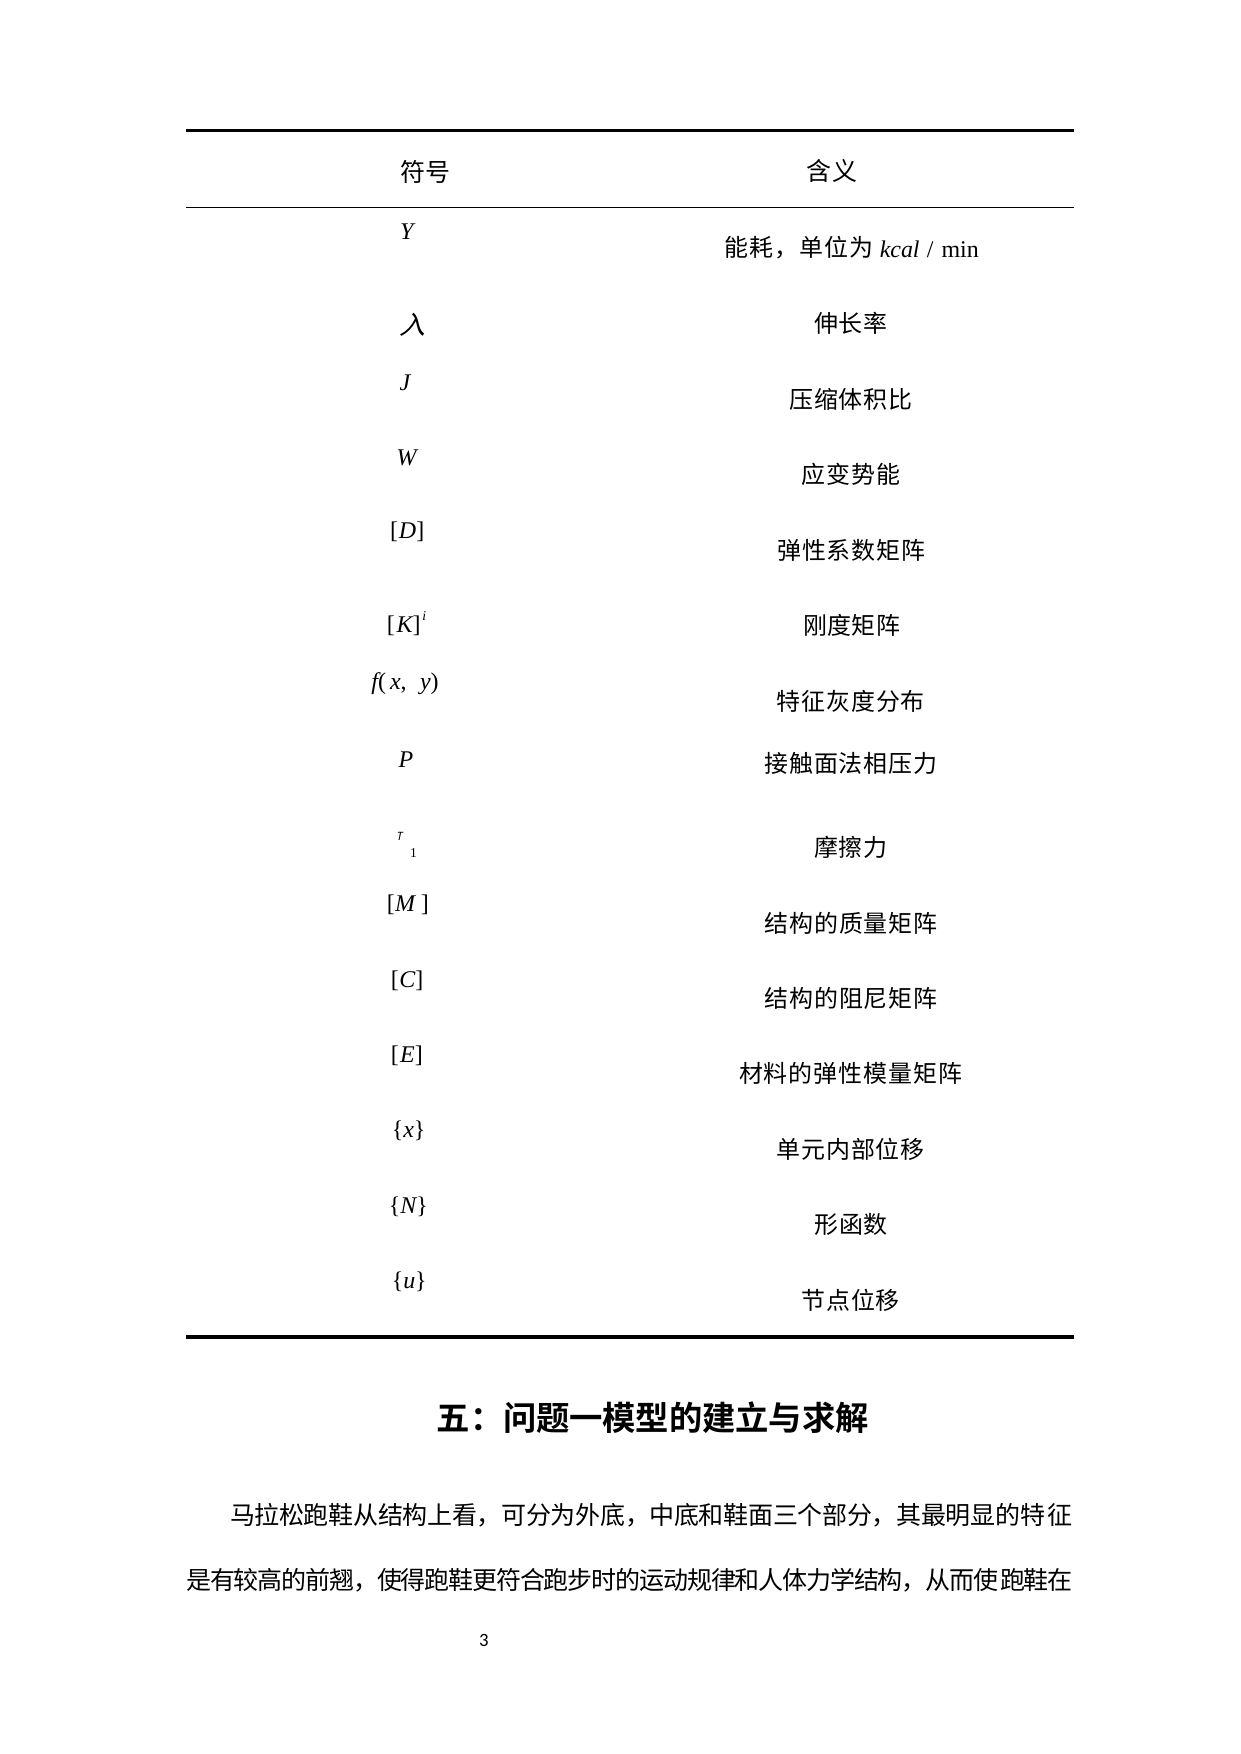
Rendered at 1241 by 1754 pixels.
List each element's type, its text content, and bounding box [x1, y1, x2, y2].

table_cell J [186, 359, 582, 434]
table_cell 压缩体积比 [583, 359, 1074, 434]
table_cell 结构的阻尼矩阵 [583, 958, 1074, 1034]
table_header 含义 [583, 132, 1074, 207]
table_cell [M ] [186, 883, 582, 958]
table_cell 特征灰度分布 [583, 661, 1074, 736]
table_cell 应变势能 [583, 435, 1074, 510]
table_cell 材料的弹性模量矩阵 [583, 1034, 1074, 1109]
table_cell 入 [186, 284, 582, 359]
table_cell 伸长率 [583, 284, 1074, 359]
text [186, 1481, 1072, 1611]
table_cell 结构的质量矩阵 [583, 883, 1074, 958]
table_cell 单元内部位移 [583, 1109, 1074, 1184]
table_cell 刚度矩阵 [583, 585, 1074, 661]
table_cell 形函数 [583, 1185, 1074, 1260]
table_cell f(x, y) [186, 661, 582, 736]
table_cell P 1 [186, 736, 582, 883]
table_cell [K]i [186, 585, 582, 661]
table_cell W [186, 435, 582, 510]
table_cell [C] [186, 958, 582, 1034]
table_cell Y [186, 208, 582, 284]
table_header 符号 [186, 132, 582, 207]
table_cell 接触面法相压力 摩擦力 [583, 736, 1074, 883]
table_cell 能耗，单位为kcal / min [583, 208, 1074, 284]
table_cell {u} [186, 1260, 582, 1335]
text 五：问题一模型的建立与求解 [207, 1383, 1070, 1448]
table_cell [D] [186, 510, 582, 585]
table_cell 弹性系数矩阵 [583, 510, 1074, 585]
table_cell {N} [186, 1185, 582, 1260]
table_cell [E] [186, 1034, 582, 1109]
table_cell 节点位移 [583, 1260, 1074, 1335]
table_cell {x} [186, 1109, 582, 1184]
